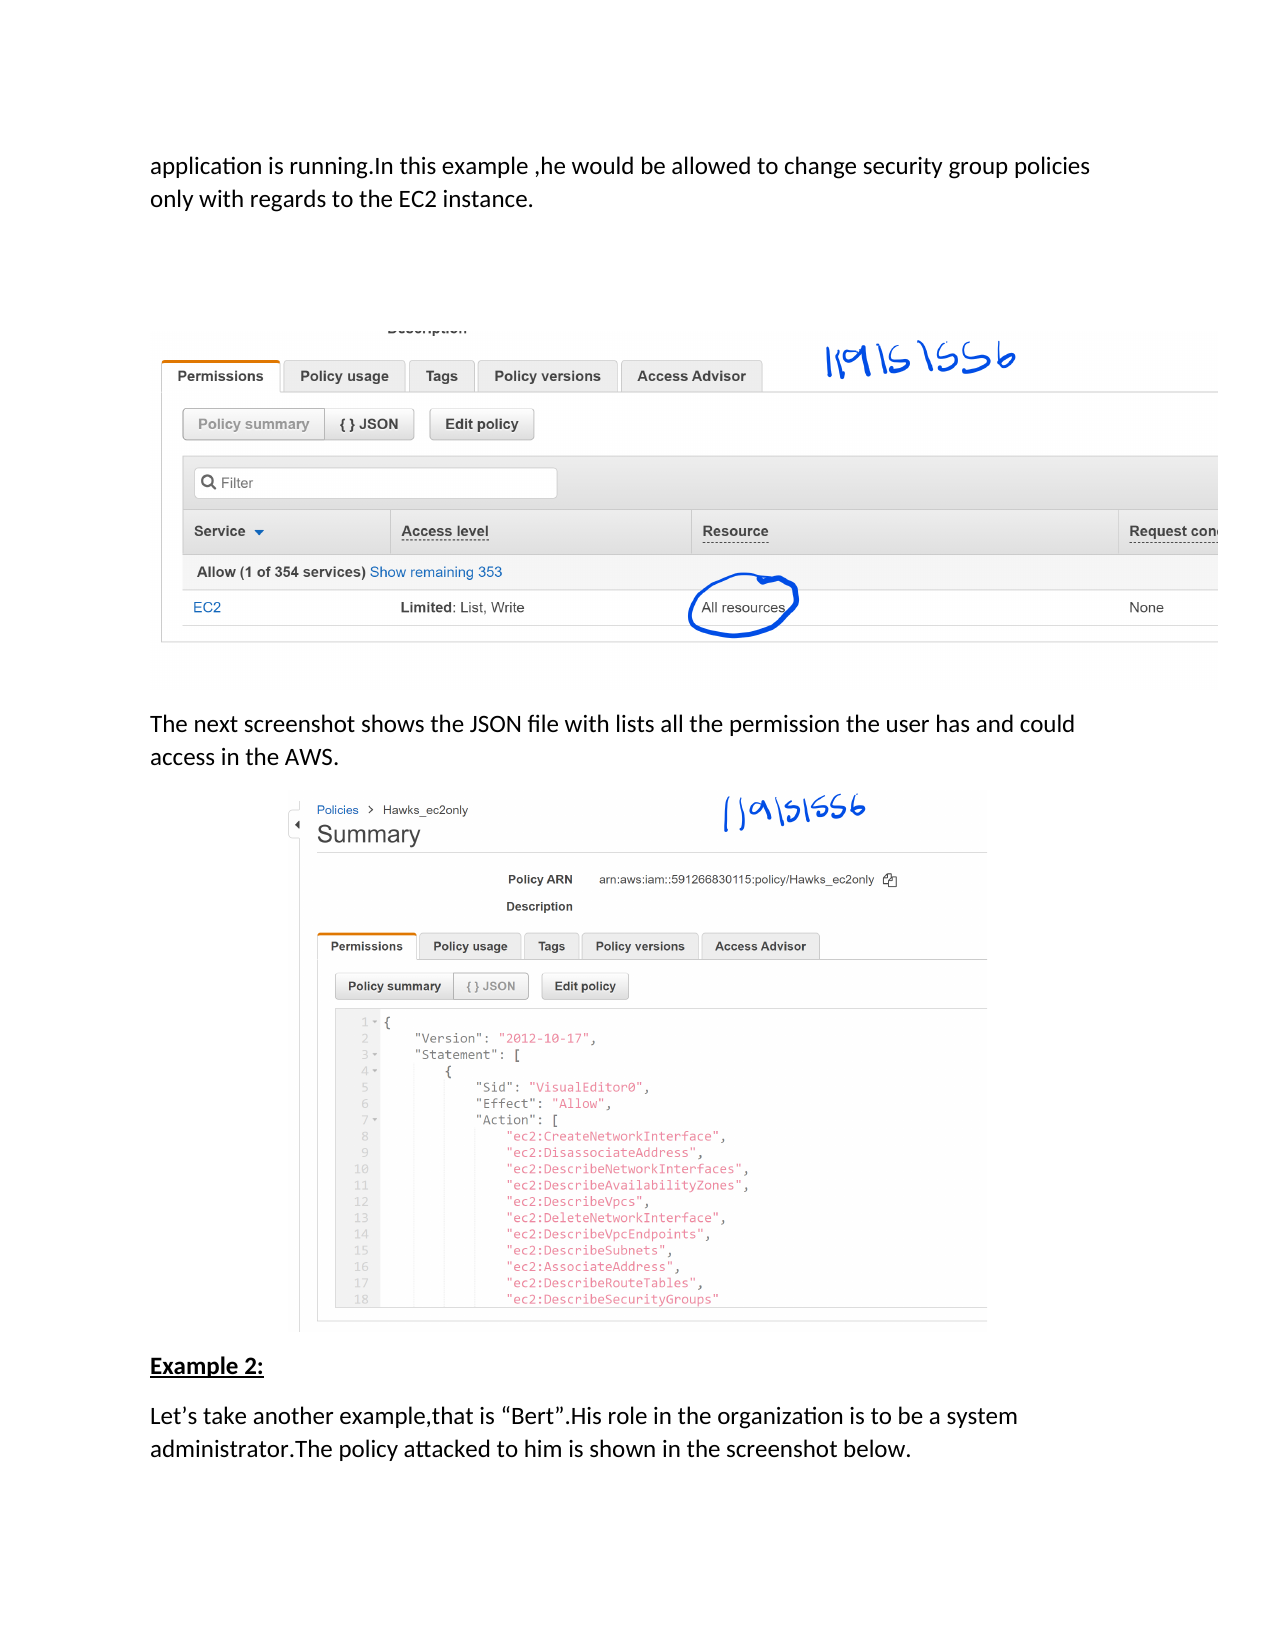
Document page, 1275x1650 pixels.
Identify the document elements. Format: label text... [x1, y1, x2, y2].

text The next screenshot shows the JSON file with lists all the permission the user has and could access in the AWS. [150, 708, 1125, 772]
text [150, 150, 1125, 213]
picture [287, 790, 988, 1332]
picture [150, 331, 1218, 690]
text Example 2: [150, 1350, 1125, 1381]
text Let’s take another example,that is “Bert”.His role in the organization is to be a system administrator.The policy attacked to him is shown in the screenshot below. [150, 1400, 1125, 1463]
